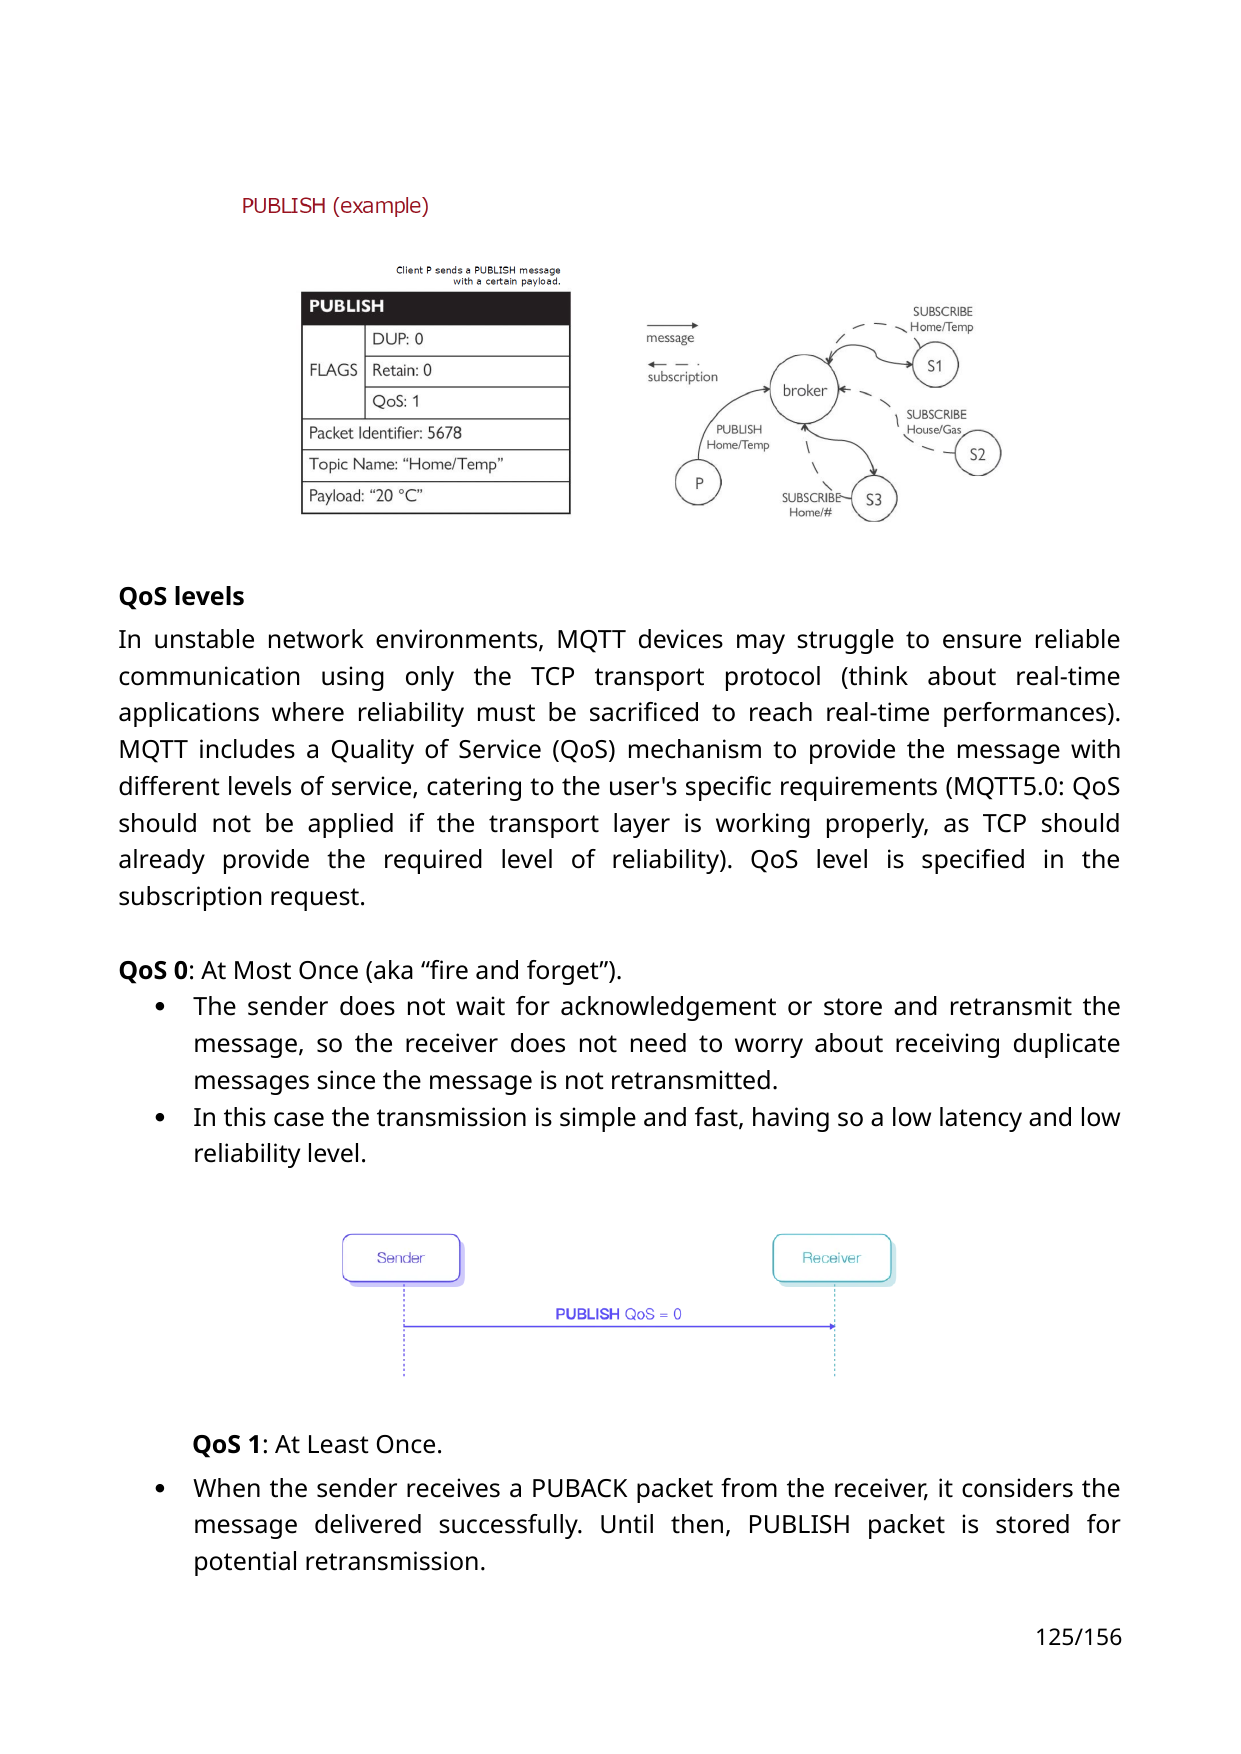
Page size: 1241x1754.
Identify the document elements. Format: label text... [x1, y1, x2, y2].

text In unstable network environments, MQTT devices may struggle to ensure reliable communication using only the TCP transport protocol (think about real-time applications where reliability must be sacrificed to reach real-time performances). MQTT includes a Quality of Service (QoS) mechanism to provide the message with different levels of service, catering to the user's specific requirements (MQTT5.0: QoS should not be applied if the transport layer is working properly, as TCP should already provide the required level of reliability). QoS level is specified in the subscription request. [118, 621, 1122, 913]
list QoS 1: At Least Once. [118, 1427, 1122, 1461]
text QoS 0: At Most Once (aka “fire and forget”). [118, 952, 1122, 986]
list When the sender receives a PUBACK packet from the receiver, it considers the message delivered successfully. Until then, PUBLISH packet is stored for potential retransmission. [156, 1470, 1122, 1578]
picture [230, 184, 1010, 540]
list In this case the transmission is simple and fast, having so a low latency and low reliability level. [156, 1099, 1122, 1170]
text QoS levels [118, 578, 1122, 612]
list The sender does not wait for acknowledgement or store and retransmit the message, so the receiver does not need to worry about receiving duplicate messages since the message is not retransmitted. [156, 989, 1122, 1097]
picture [327, 1209, 913, 1389]
